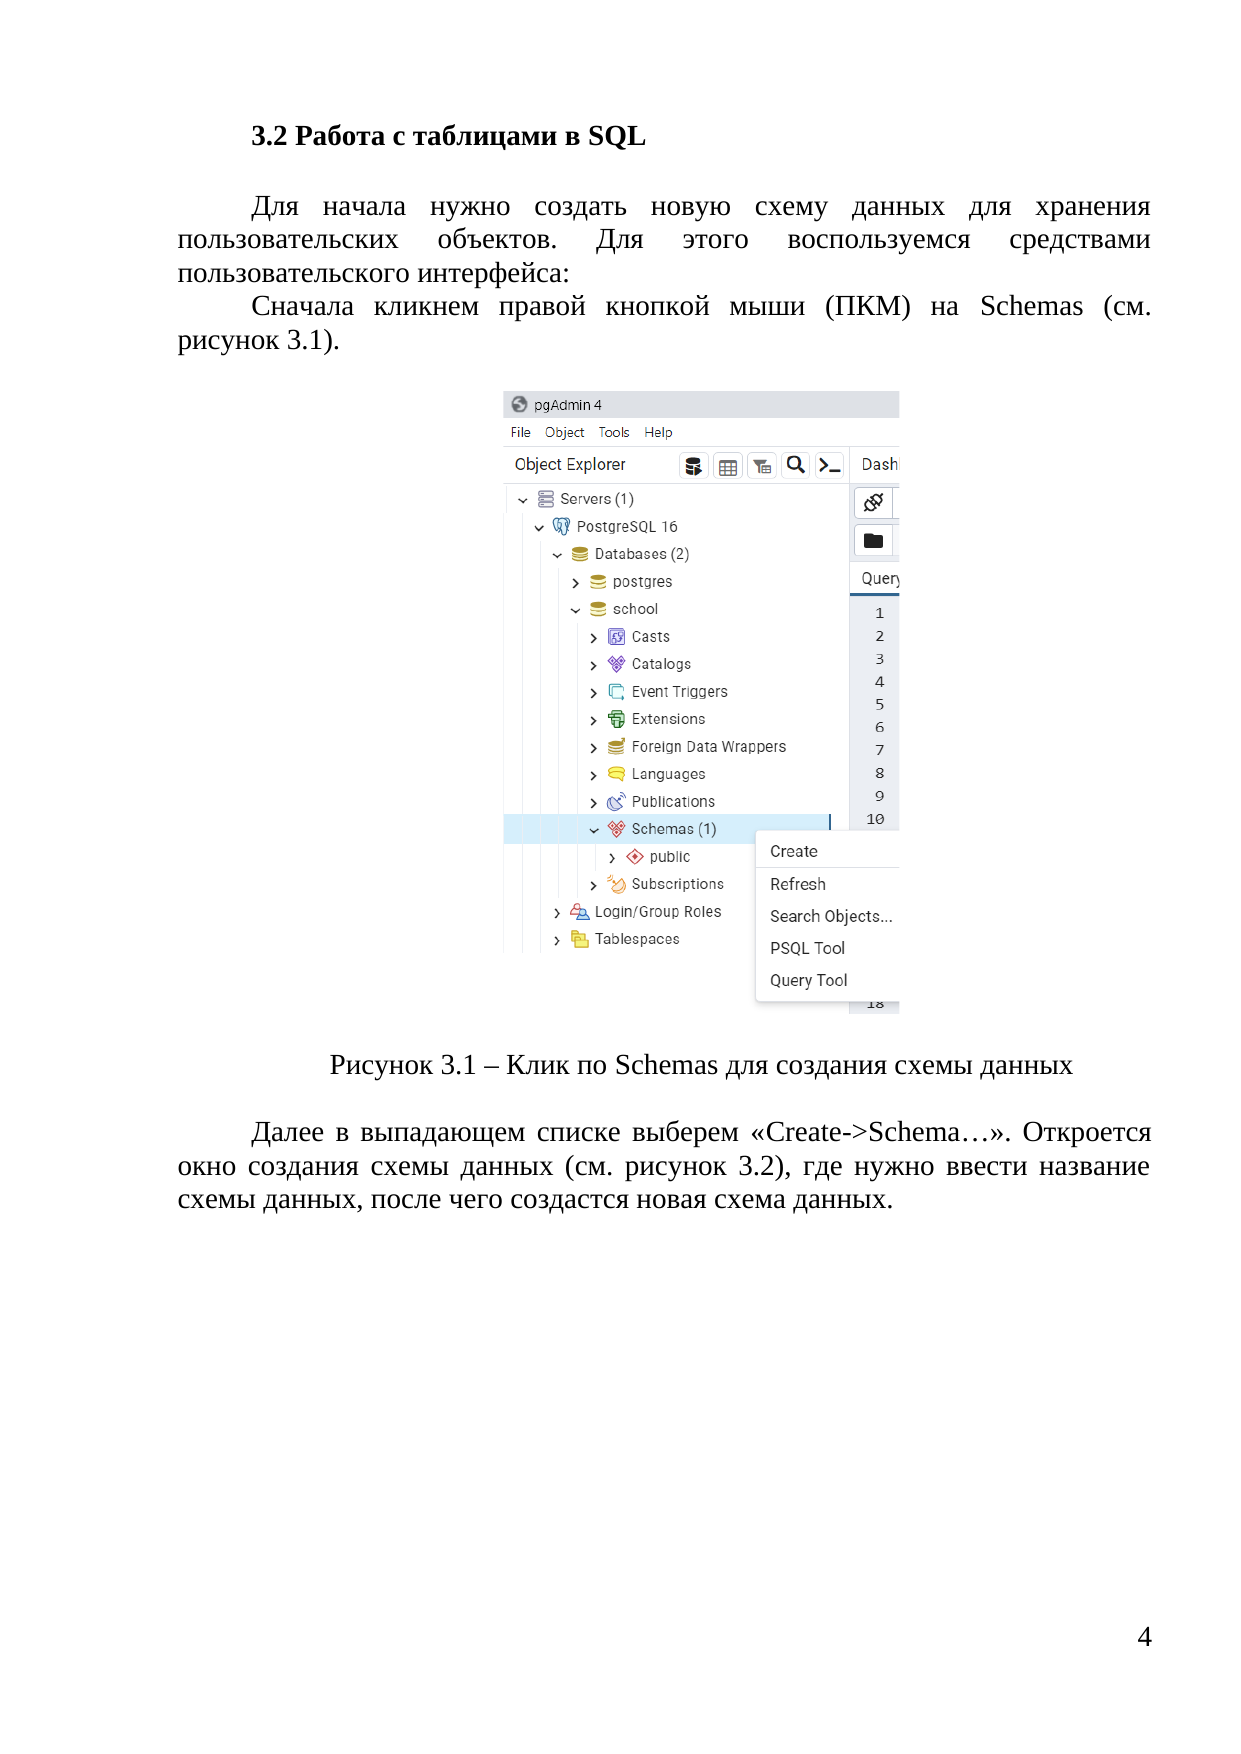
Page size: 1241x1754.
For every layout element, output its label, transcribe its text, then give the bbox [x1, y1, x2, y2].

text Сначала кликнем правой кнопкой мыши (ПКМ) на Schemas (см. рисунок 3.1). [177, 288, 1152, 356]
text 3.2 Работа с таблицами в SQL [177, 118, 1152, 152]
picture [503, 391, 900, 1014]
text Далее в выпадающем списке выберем «Create->Schema…». Откроется окно создания схемы данных (см. рисунок 3.2), где нужно ввести название схемы данных, после чего создастся новая схема данных. [177, 1114, 1152, 1215]
text Рисунок 3.1 – Клик по Schemas для создания схемы данных [177, 1047, 1152, 1081]
text Для начала нужно создать новую схему данных для хранения пользовательских объектов. Для этого воспользуемся средствами пользовательского интерфейса: [177, 188, 1152, 288]
